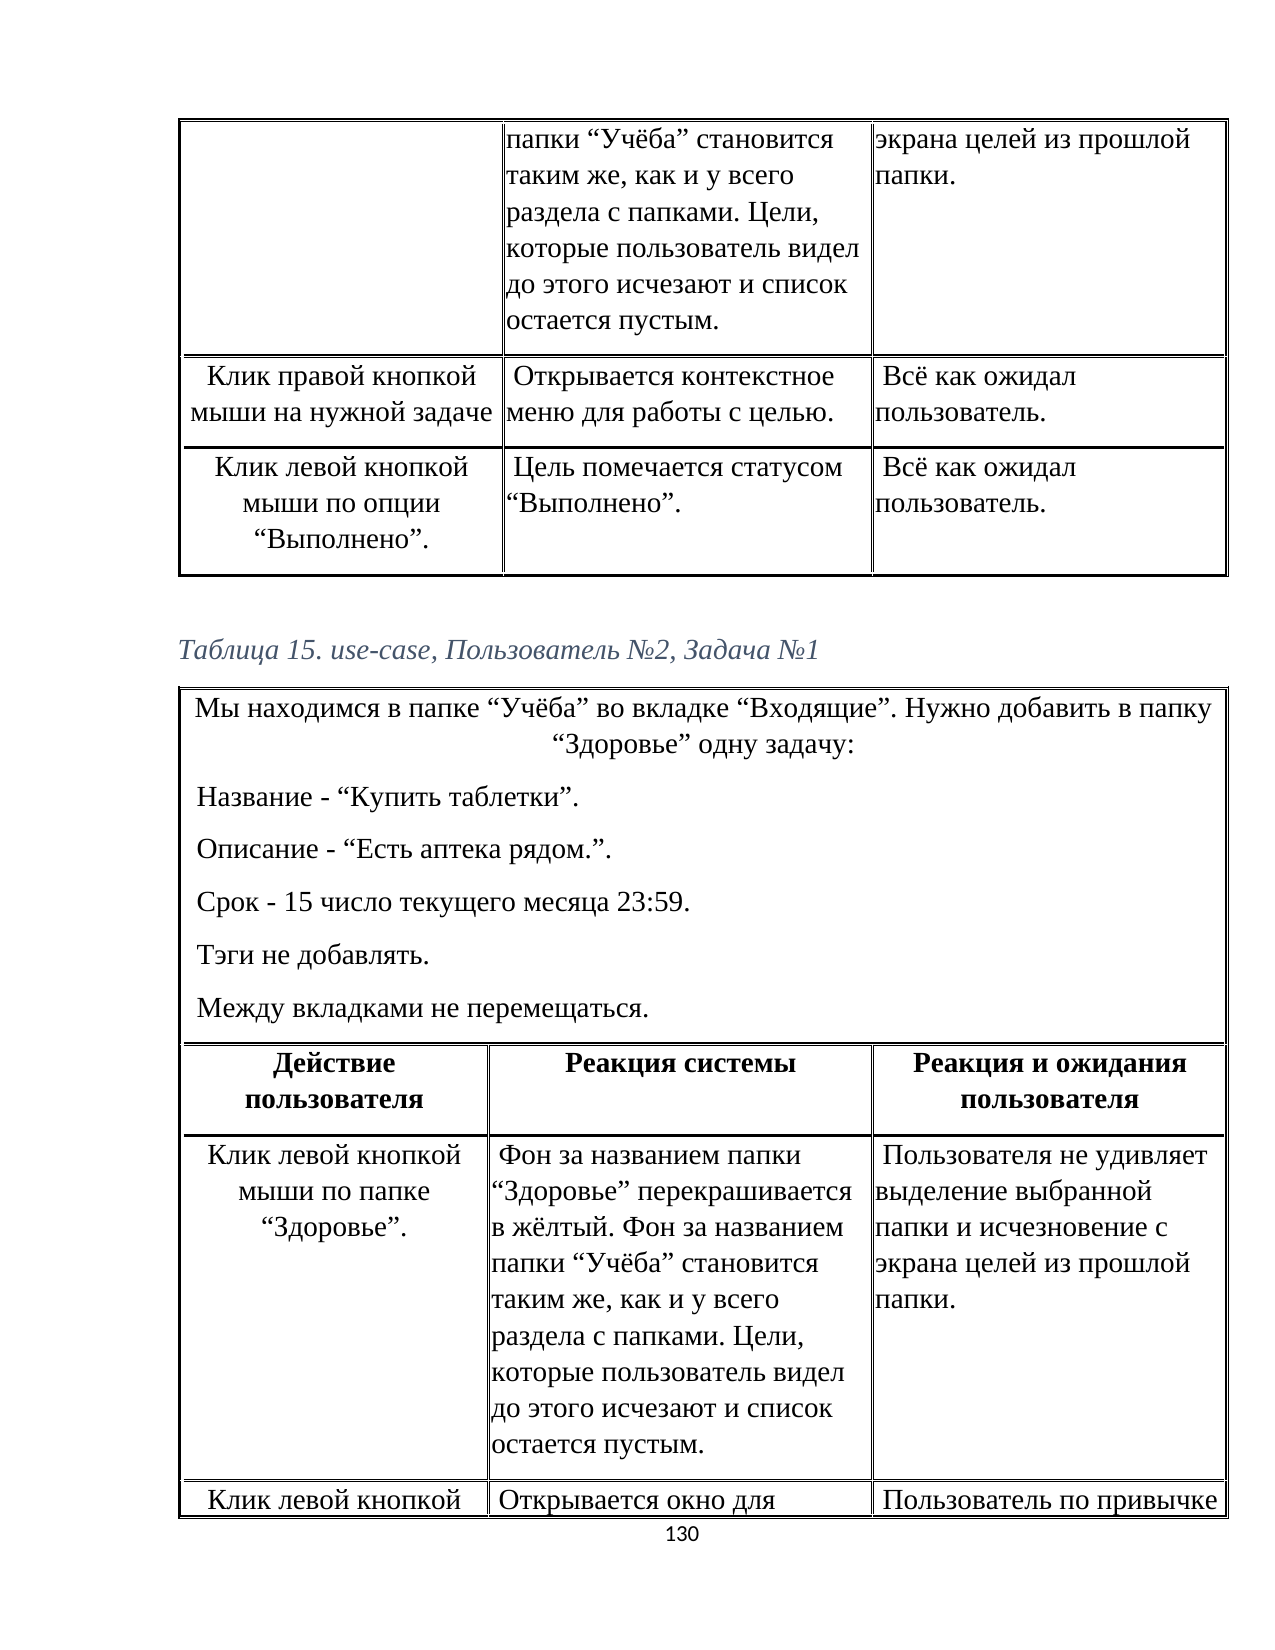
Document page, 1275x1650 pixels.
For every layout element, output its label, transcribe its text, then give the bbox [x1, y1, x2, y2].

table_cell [873, 1479, 1226, 1515]
table_cell Клик левой кнопкой мыши по опции “Выполнено”. [181, 446, 503, 574]
table_cell Всё как ожидал пользователь. [874, 354, 1226, 446]
table_header Мы находимся в папке “Учёба” во вкладке “Входящие”. Нужно добавить в папку “Здоровье” одну задачу: Название - “Купить таблетки”. Описание - “Есть аптека рядом.”. Срок - 15 число текущего месяца 23:59. Тэги не добавлять. Между вкладками не перемещаться. [181, 690, 1225, 1042]
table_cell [181, 1479, 489, 1515]
table_cell Цель помечается статусом “Выполнено”. [504, 449, 873, 574]
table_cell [489, 1482, 873, 1515]
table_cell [873, 122, 1225, 354]
table_cell Реакция системы [490, 1046, 871, 1134]
text Таблица 15. use-case, Пользователь №2, Задача №1 [177, 632, 1186, 666]
table_cell Пользователя не удивляет выделение выбранной папки и исчезновение с экрана целей из прошлой папки. [874, 1134, 1225, 1478]
table_cell Реакция и ожидания пользователя [874, 1042, 1226, 1134]
table_cell Клик левой кнопкой мыши по папке “Здоровье”. [181, 1134, 487, 1478]
table_cell Всё как ожидал пользователь. [873, 446, 1225, 574]
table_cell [181, 122, 503, 354]
table_cell Клик правой кнопкой мыши на нужной задаче [181, 354, 502, 446]
table_cell Открывается контекстное меню для работы с целью. [505, 358, 871, 446]
table_cell Действие пользователя [181, 1042, 487, 1134]
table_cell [504, 122, 873, 354]
